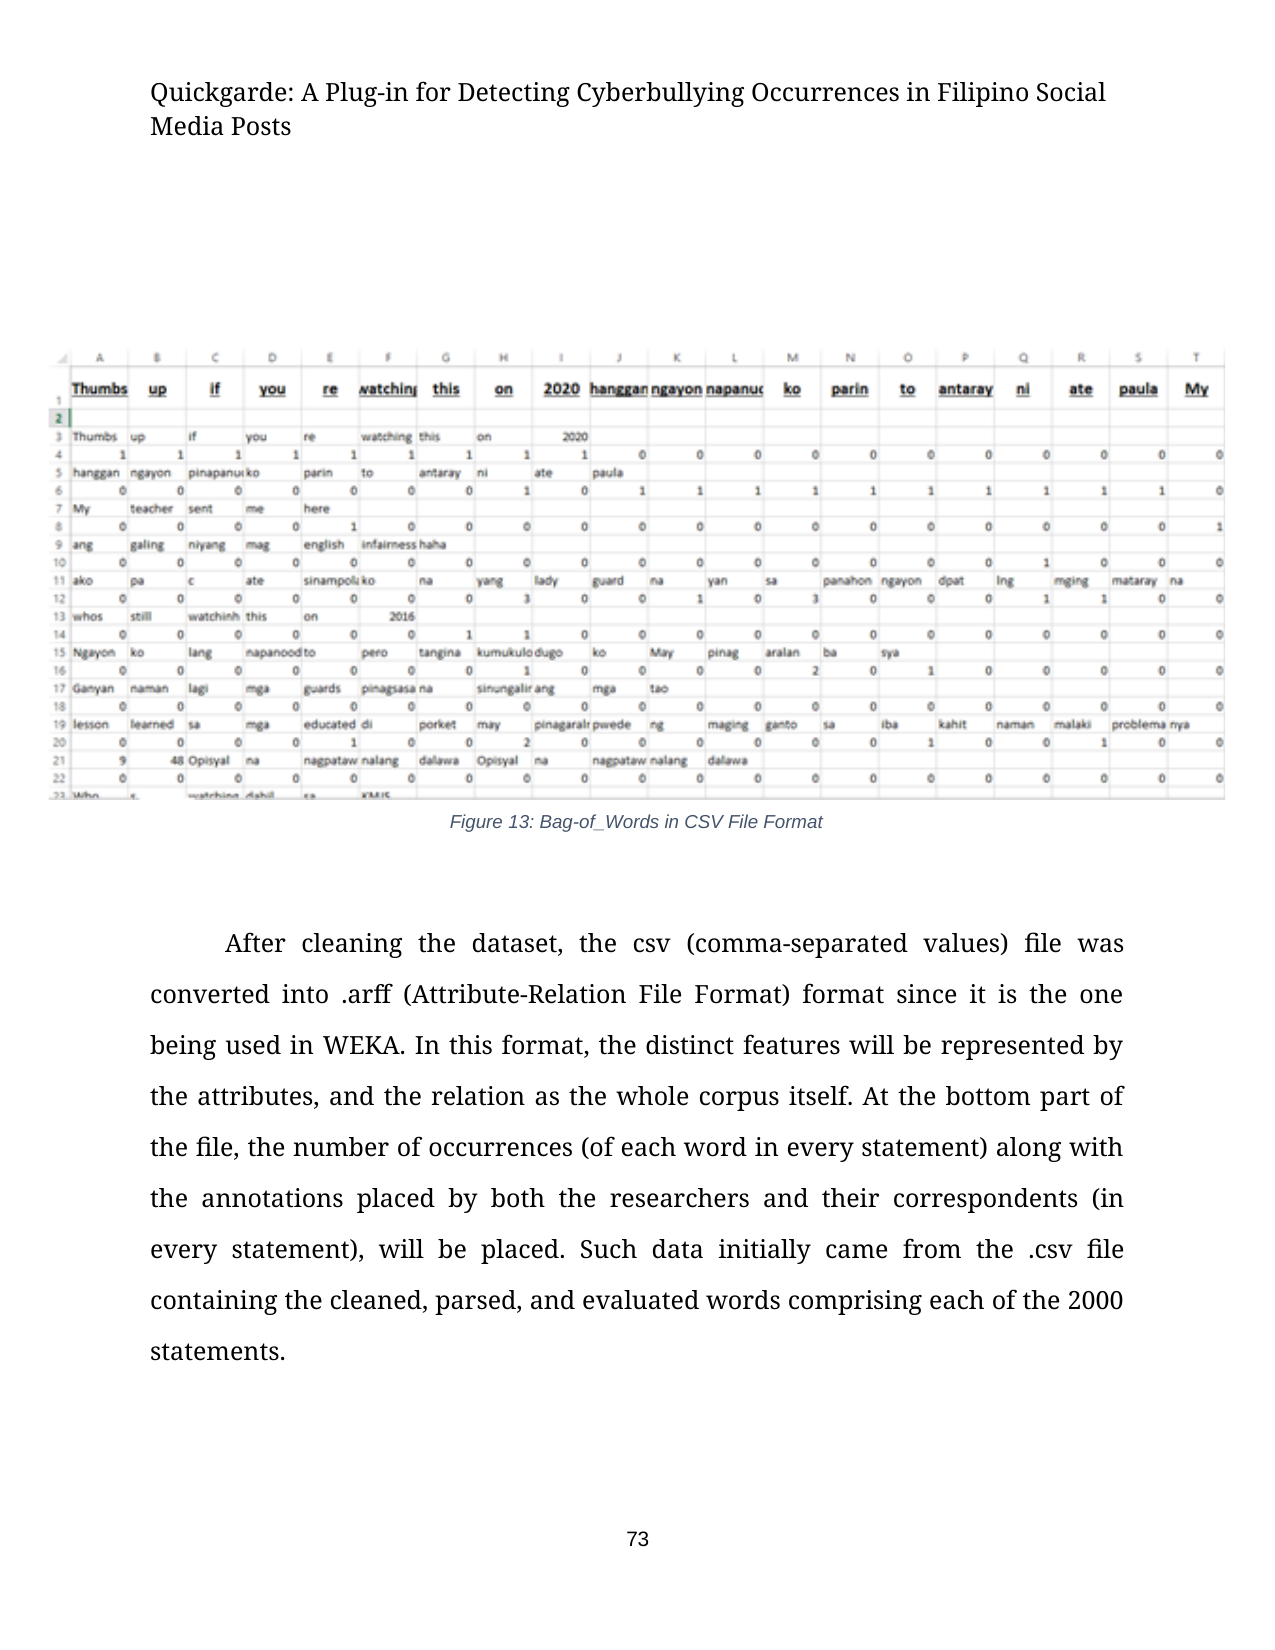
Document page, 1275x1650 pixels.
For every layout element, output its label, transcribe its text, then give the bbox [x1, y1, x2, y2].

picture [48, 345, 1226, 800]
text After cleaning the dataset, the csv (comma-separated values) file was converted into .arff (Attribute-Relation File Format) format since it is the one being used in WEKA. In this format, the distinct features will be represented by the attributes, and the relation as the whole corpus itself. At the bottom part of the file, the number of occurrences (of each word in every statement) along with the annotations placed by both the researchers and their correspondents (in every statement), will be placed. Such data initially came from the .csv file containing the cleaned, parsed, and evaluated words comprising each of the 2000 statements. [150, 926, 1125, 1368]
